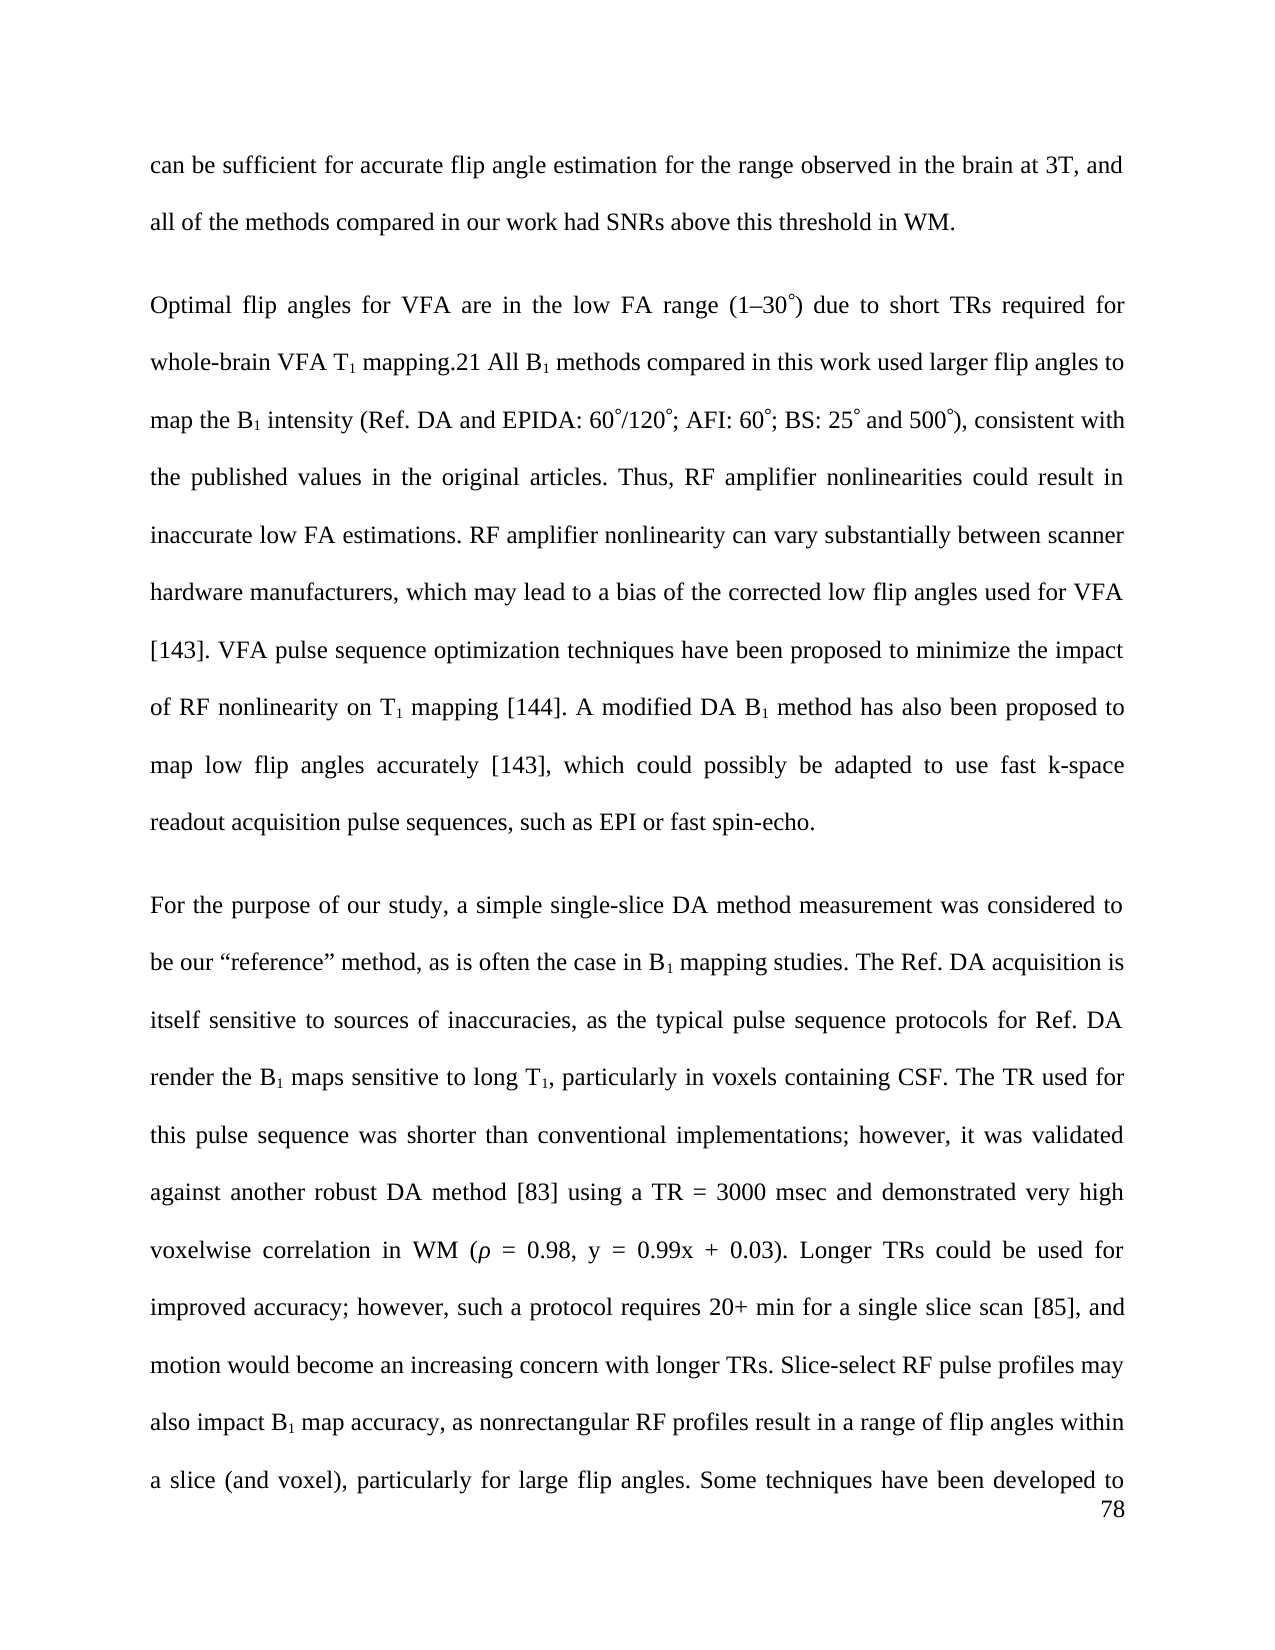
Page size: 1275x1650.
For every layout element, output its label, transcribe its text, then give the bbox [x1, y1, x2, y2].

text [150, 150, 1125, 236]
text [150, 890, 1125, 1494]
text Optimal flip angles for VFA are in the low FA range (1–30) due to short TRs required for whole-brain VFA T1 mapping.21 All B1 methods compared in this work used larger flip angles to map the B1 intensity (Ref. DA and EPIDA: 60/120; AFI: 60; BS: 25 and 500), consistent with the published values in the original articles. Thus, RF amplifier nonlinearities could result in inaccurate low FA estimations. RF amplifier nonlinearity can vary substantially between scanner hardware manufacturers, which may lead to a bias of the corrected low flip angles used for VFA [143]. VFA pulse sequence optimization techniques have been proposed to minimize the impact of RF nonlinearity on T1 mapping [144]. A modified DA B1 method has also been proposed to map low flip angles accurately [143], which could possibly be adapted to use fast k-space readout acquisition pulse sequences, such as EPI or fast spin-echo. [150, 290, 1125, 836]
